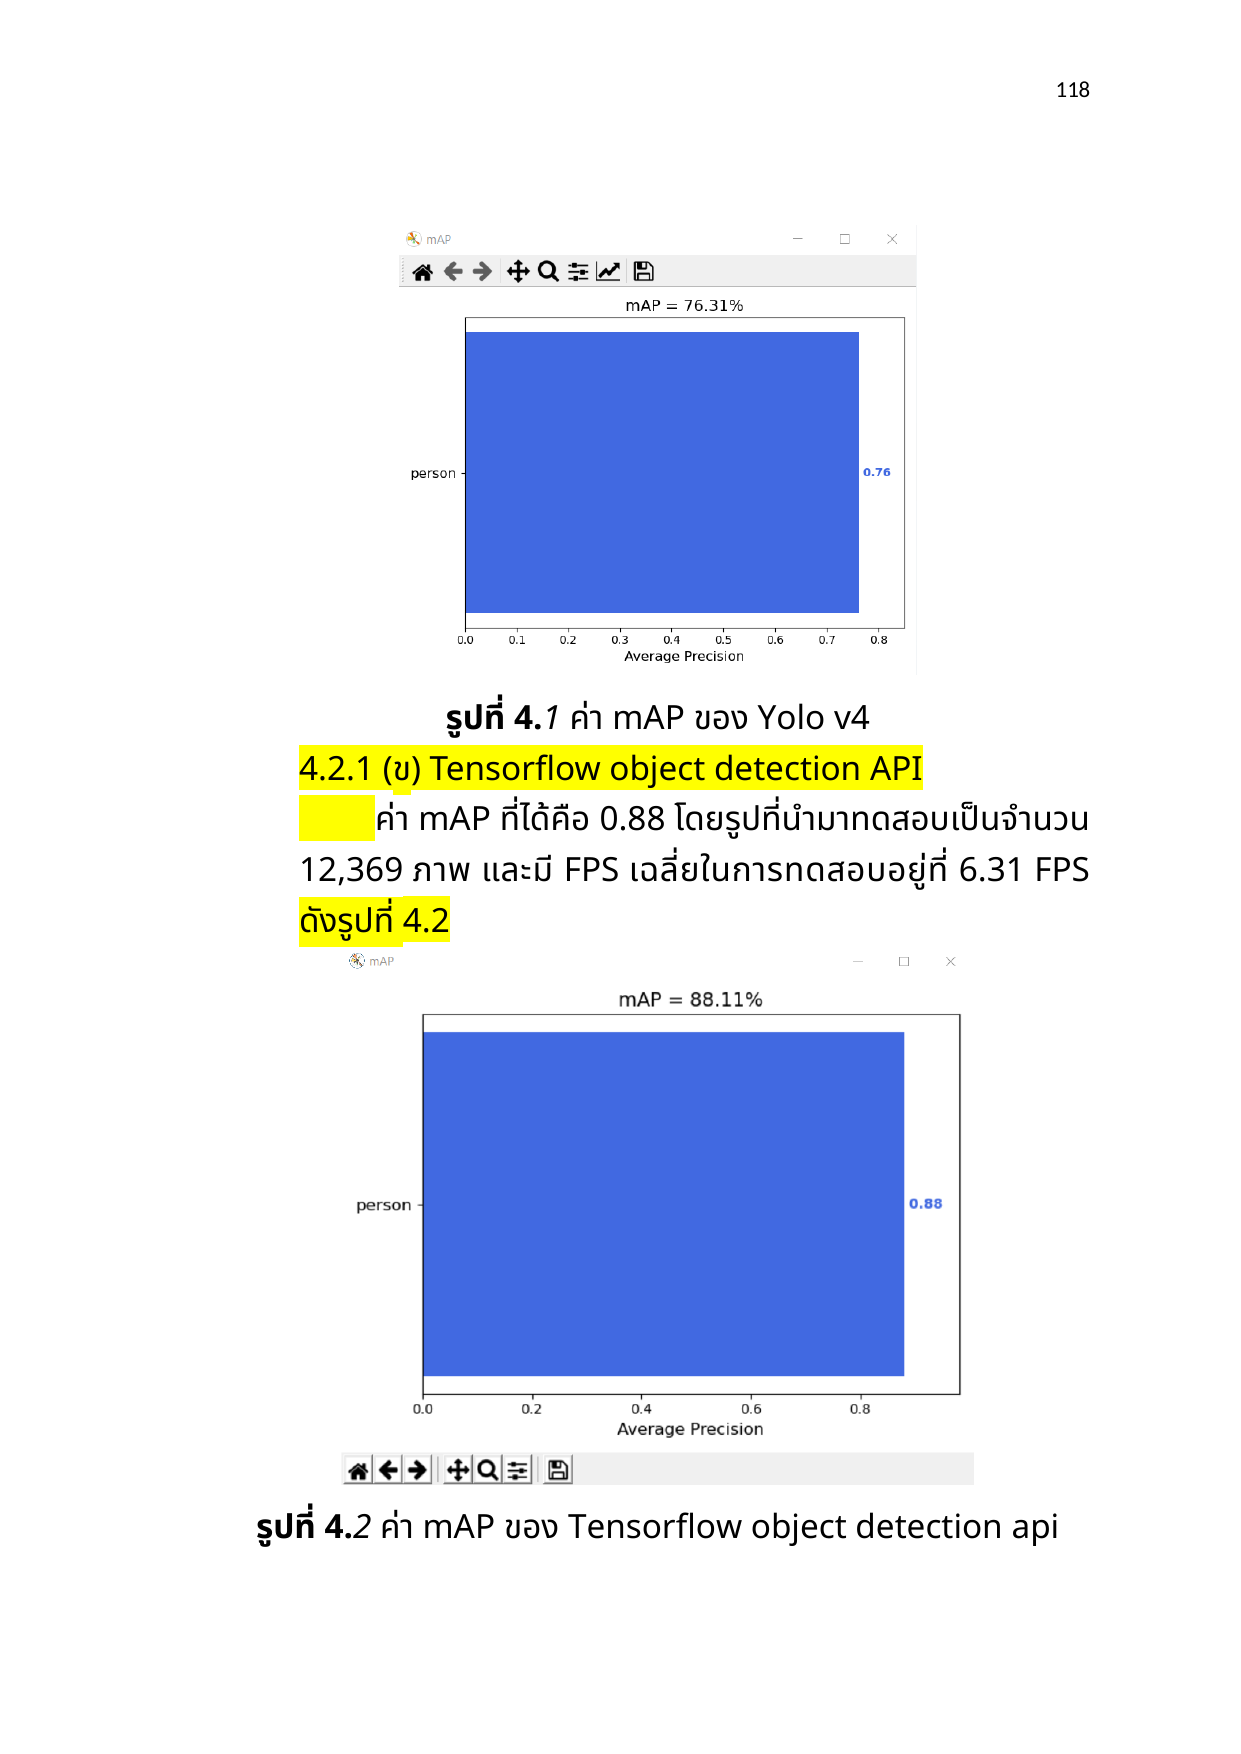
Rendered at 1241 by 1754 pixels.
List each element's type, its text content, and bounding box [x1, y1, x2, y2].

subtitle 4.2.1 (ข) Tensorflow object detection API [225, 744, 1090, 795]
text ค่า mAP ที่ได้คือ 0.88 โดยรูปที่นำมาทดสอบเป็นจำนวน 12,369 ภาพ และมี FPS เฉลี่ยในการทดสอบอยู่ที่ 6.31 FPS ดังรูปที่ 4.2 [299, 795, 1090, 947]
picture [399, 225, 917, 675]
text รูปที่ 4.1 ค่า mAP ของ Yolo v4 [225, 694, 1090, 744]
picture [341, 947, 974, 1485]
text รูปที่ 4.2 ค่า mAP ของ Tensorflow object detection api [225, 1503, 1090, 1554]
